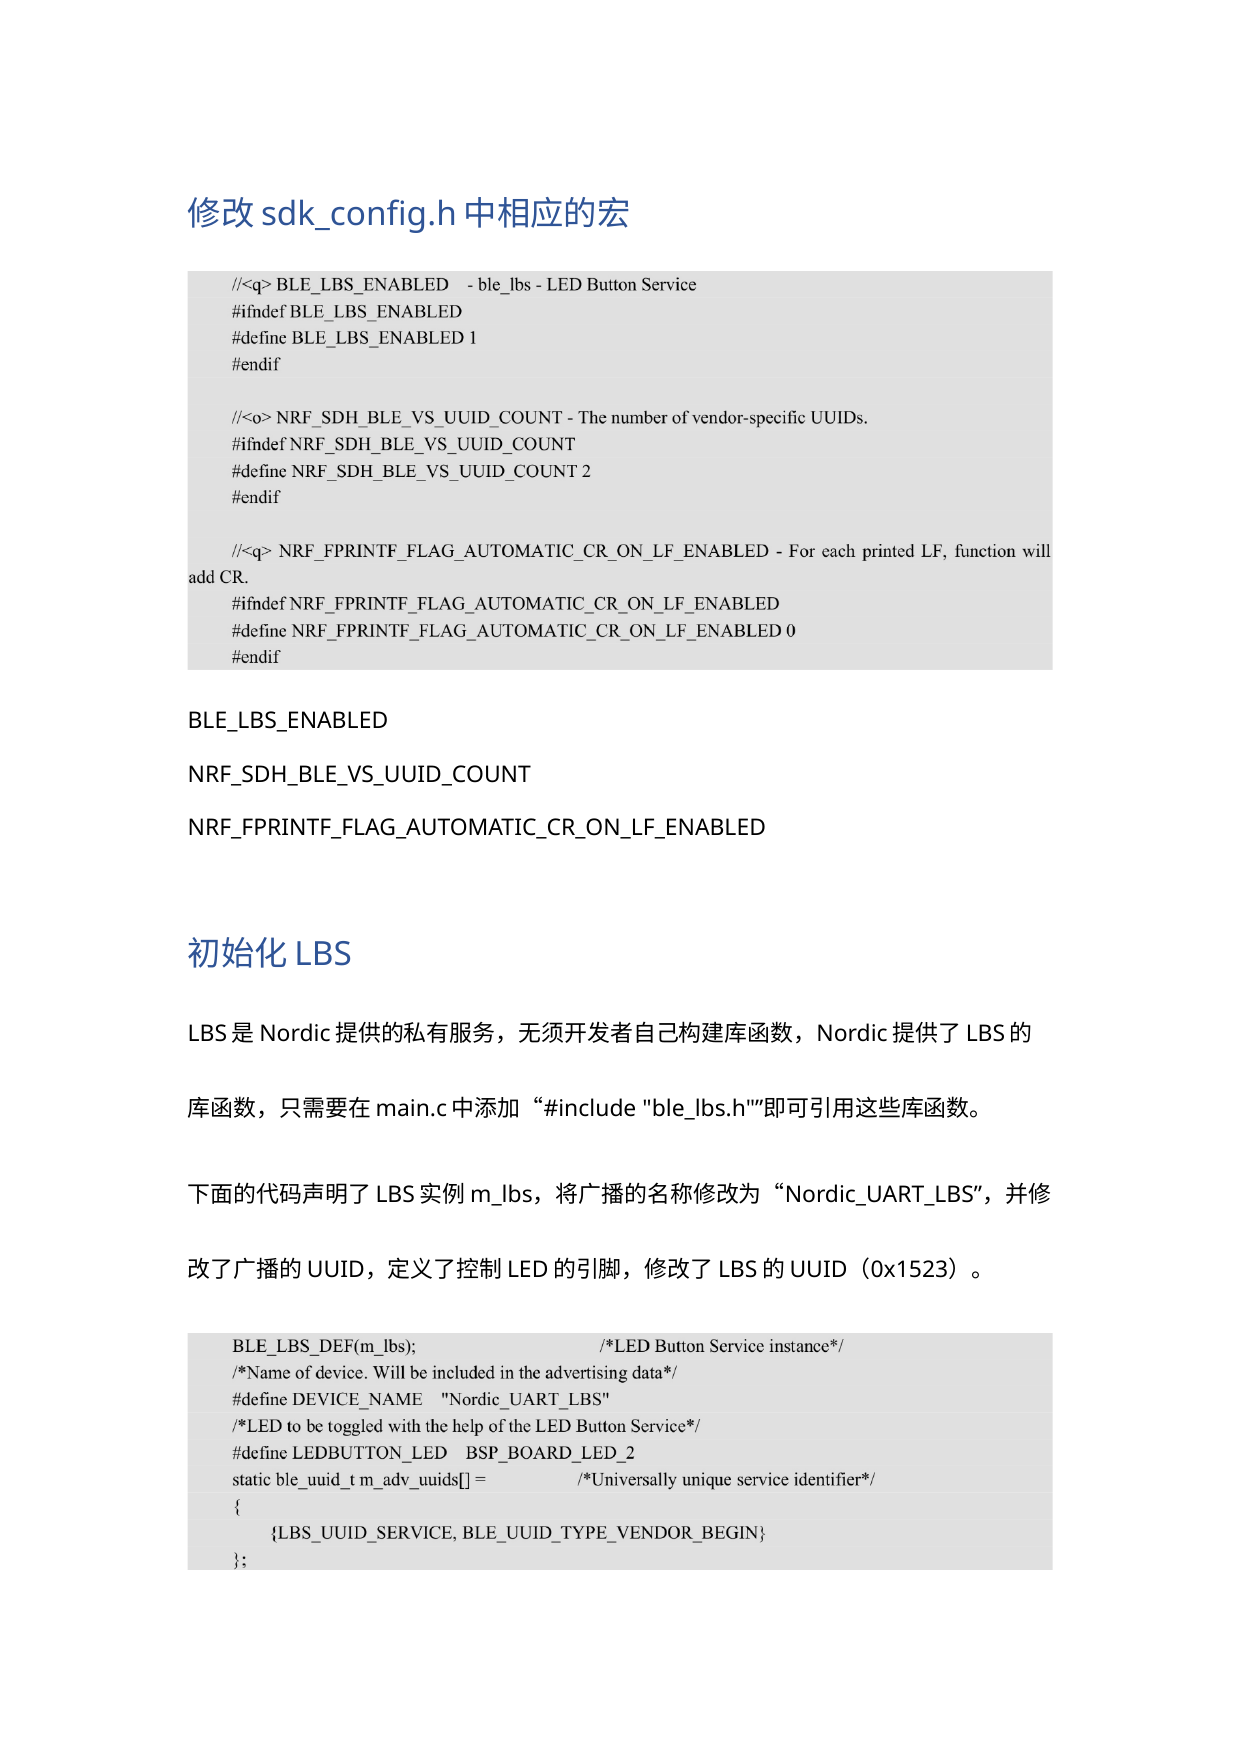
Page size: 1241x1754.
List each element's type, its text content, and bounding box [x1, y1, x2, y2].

text LBS是Nordic提供的私有服务，无须开发者自己构建库函数，Nordic提供了LBS的库函数，只需要在main.c中添加“#include "ble_lbs.h"”即可引用这些库函数。 [187, 999, 1053, 1139]
text NRF_SDH_BLE_VS_UUID_COUNT [187, 757, 1053, 789]
picture [187, 1333, 1053, 1570]
text NRF_FPRINTF_FLAG_AUTOMATIC_CR_ON_LF_ENABLED [187, 811, 1053, 843]
subtitle 初始化LBS [187, 918, 1053, 983]
picture [187, 271, 1053, 670]
subtitle 修改sdk_config.h中相应的宏 [187, 179, 1053, 244]
text BLE_LBS_ENABLED [187, 703, 1053, 736]
text 下面的代码声明了LBS实例m_lbs，将广播的名称修改为“Nordic_UART_LBS”，并修改了广播的UUID，定义了控制LED的引脚，修改了LBS的UUID（0x1523）。 [187, 1160, 1053, 1300]
